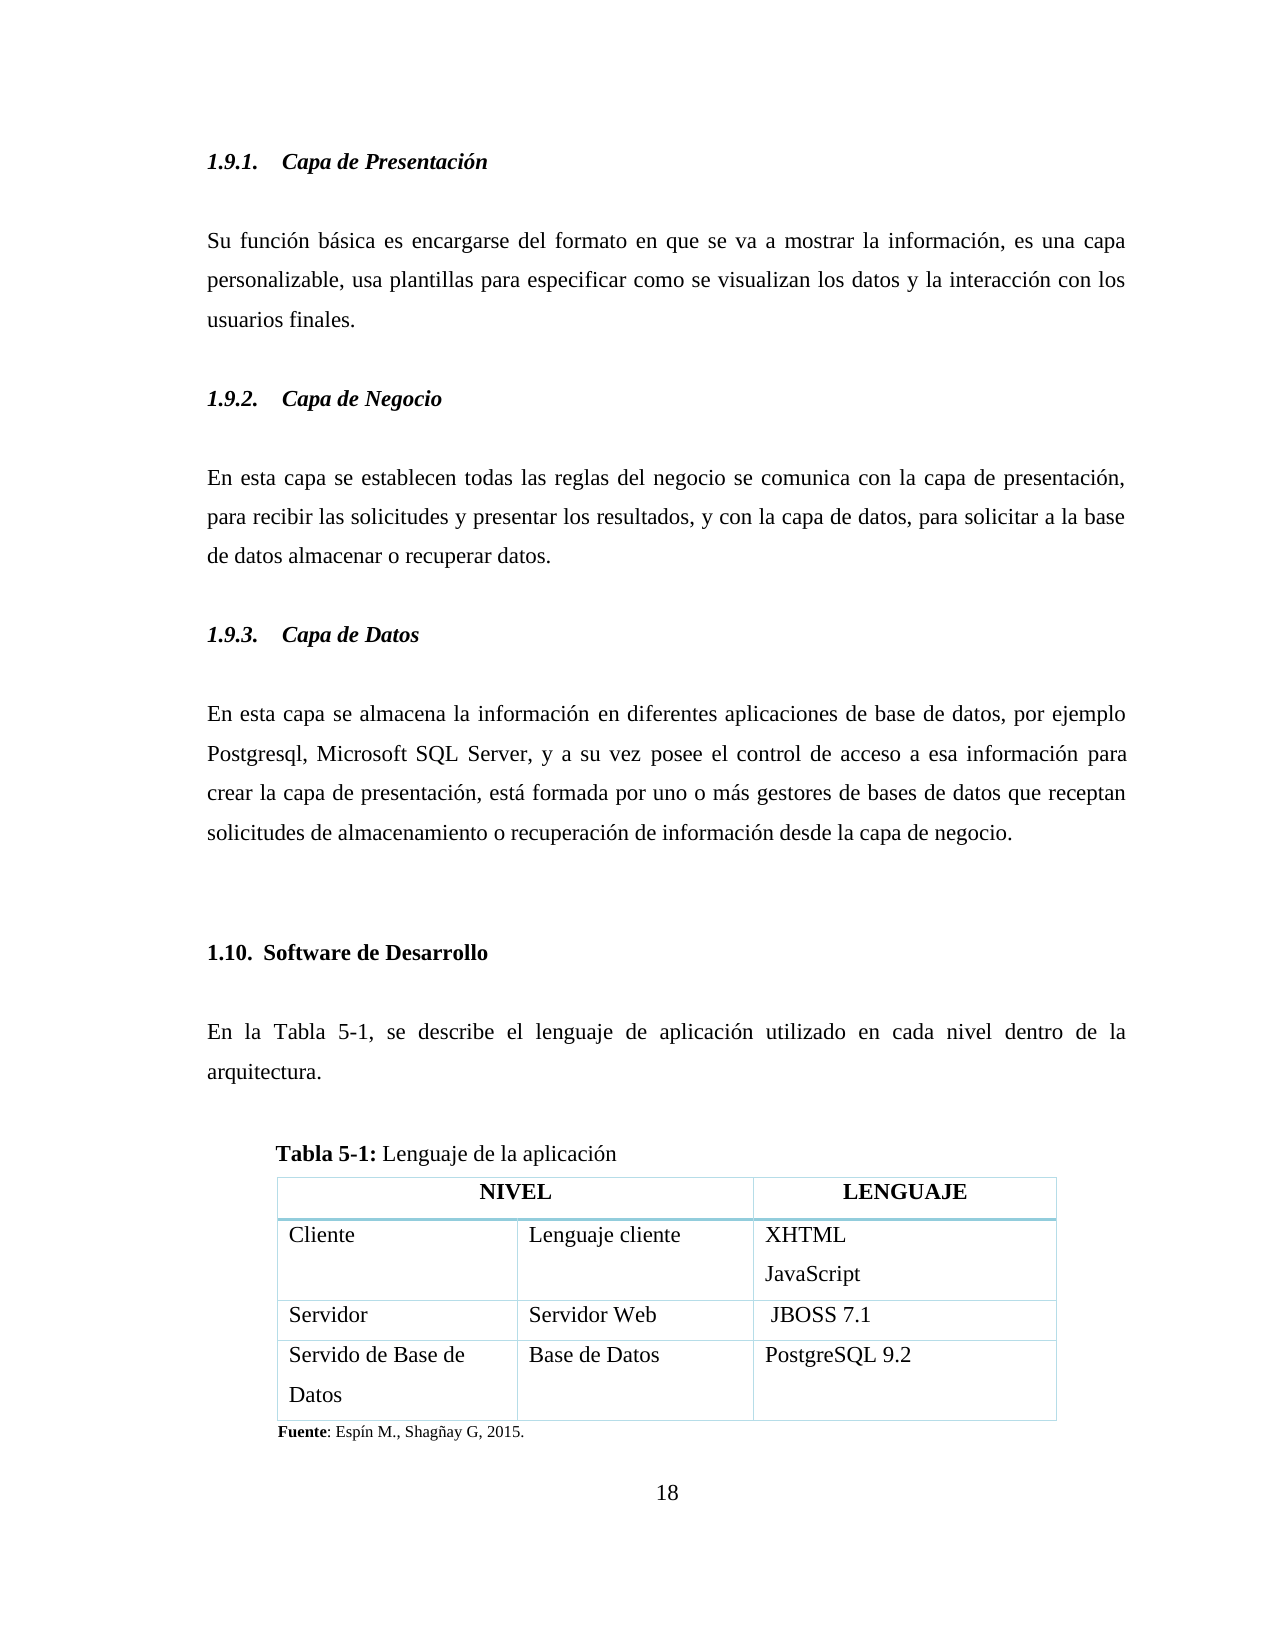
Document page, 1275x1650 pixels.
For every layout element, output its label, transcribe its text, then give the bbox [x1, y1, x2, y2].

table_cell Lenguaje cliente [518, 1221, 753, 1300]
table_cell Servidor [278, 1301, 517, 1340]
subtitle Capa de Presentación [207, 148, 1127, 174]
subtitle Capa de Datos [207, 621, 1127, 648]
subtitle Tabla 5-1: Lenguaje de la aplicación [207, 1141, 1127, 1167]
text En la Tabla 5-1, se describe el lenguaje de aplicación utilizado en cada nivel dentro de la arquitectura. [207, 1018, 1127, 1084]
table_cell XHTML JavaScript [754, 1221, 1056, 1300]
text Su función básica es encargarse del formato en que se va a mostrar la información, es una capa personalizable, usa plantillas para especificar como se visualizan los datos y la interacción con los usuarios finales. [207, 227, 1127, 332]
table_cell Base de Datos [518, 1341, 753, 1420]
subtitle Capa de Negocio [207, 384, 1127, 411]
text En esta capa se almacena la información en diferentes aplicaciones de base de datos, por ejemplo Postgresql, Microsoft SQL Server, y a su vez posee el control de acceso a esa información para crear la capa de presentación, está formada por uno o más gestores de bases de datos que receptan solicitudes de almacenamiento o recuperación de información desde la capa de negocio. [207, 700, 1127, 845]
subtitle Software de Desarrollo [207, 939, 1127, 966]
table_cell Cliente [278, 1221, 517, 1300]
table_cell Servido de Base de Datos [278, 1341, 517, 1420]
text Fuente: Espín M., Shagñay G, 2015. [207, 1421, 1127, 1441]
table_cell JBOSS 7.1 [754, 1301, 1056, 1340]
text En esta capa se establecen todas las reglas del negocio se comunica con la capa de presentación, para recibir las solicitudes y presentar los resultados, y con la capa de datos, para solicitar a la base de datos almacenar o recuperar datos. [207, 463, 1127, 569]
table_header LENGUAJE [754, 1178, 1056, 1218]
table_cell Servidor Web [518, 1301, 753, 1340]
table_cell PostgreSQL 9.2 [754, 1341, 1056, 1420]
table_header NIVEL [278, 1178, 753, 1218]
